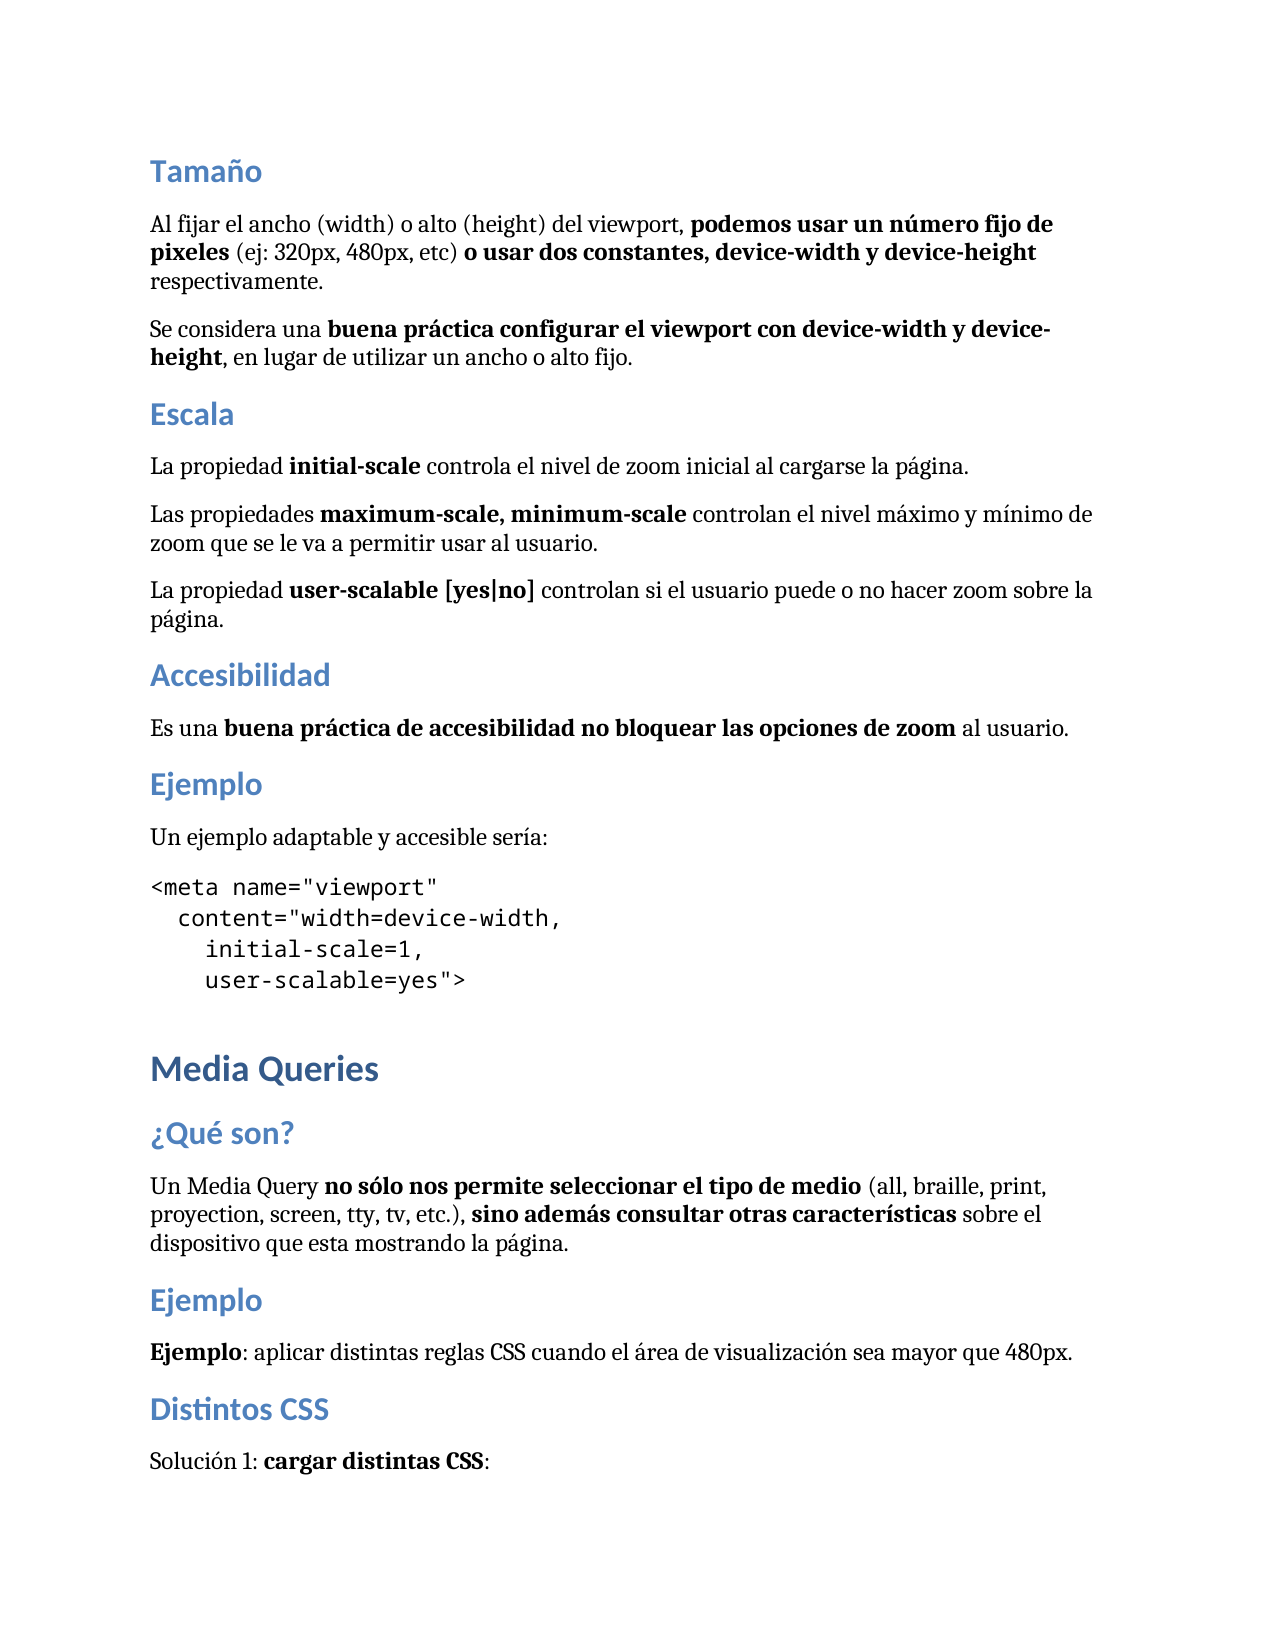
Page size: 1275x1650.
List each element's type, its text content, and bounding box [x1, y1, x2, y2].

subtitle Escala [150, 393, 1125, 433]
text Es una buena práctica de accesibilidad no bloquear las opciones de zoom al usuario. [150, 714, 1125, 743]
text Se considera una buena práctica configurar el viewport con device-width y device-height, en lugar de utilizar un ancho o alto fijo. [150, 314, 1125, 372]
subtitle Distintos CSS [150, 1388, 1125, 1428]
text La propiedad initial-scale controla el nivel de zoom inicial al cargarse la página. [150, 452, 1125, 481]
text <meta name="viewport" content="width=device-width, initial-scale=1, user-scalable=yes"> [150, 870, 1125, 995]
subtitle Tamaño [150, 150, 1125, 191]
subtitle Accesibilidad [150, 654, 1125, 695]
text Un Media Query no sólo nos permite seleccionar el tipo de medio (all, braille, print, proyection, screen, tty, tv, etc.), sino además consultar otras características sobre el dispositivo que esta mostrando la página. [150, 1172, 1125, 1258]
text Solución 1: cargar distintas CSS: [150, 1447, 1125, 1476]
subtitle Ejemplo [150, 1279, 1125, 1319]
text Un ejemplo adaptable y accesible sería: [150, 823, 1125, 852]
subtitle Ejemplo [150, 763, 1125, 804]
text La propiedad user-scalable [yes|no] controlan si el usuario puede o no hacer zoom sobre la página. [150, 576, 1125, 633]
text Al fijar el ancho (width) o alto (height) del viewport, podemos usar un número fijo de pixeles (ej: 320px, 480px, etc) o usar dos constantes, device-width y device-height respectivamente. [150, 209, 1125, 296]
subtitle ¿Qué son? [150, 1112, 1125, 1153]
subtitle Media Queries [150, 1045, 1125, 1091]
text Las propiedades maximum-scale, minimum-scale controlan el nivel máximo y mínimo de zoom que se le va a permitir usar al usuario. [150, 500, 1125, 557]
text Ejemplo: aplicar distintas reglas CSS cuando el área de visualización sea mayor que 480px. [150, 1338, 1125, 1367]
